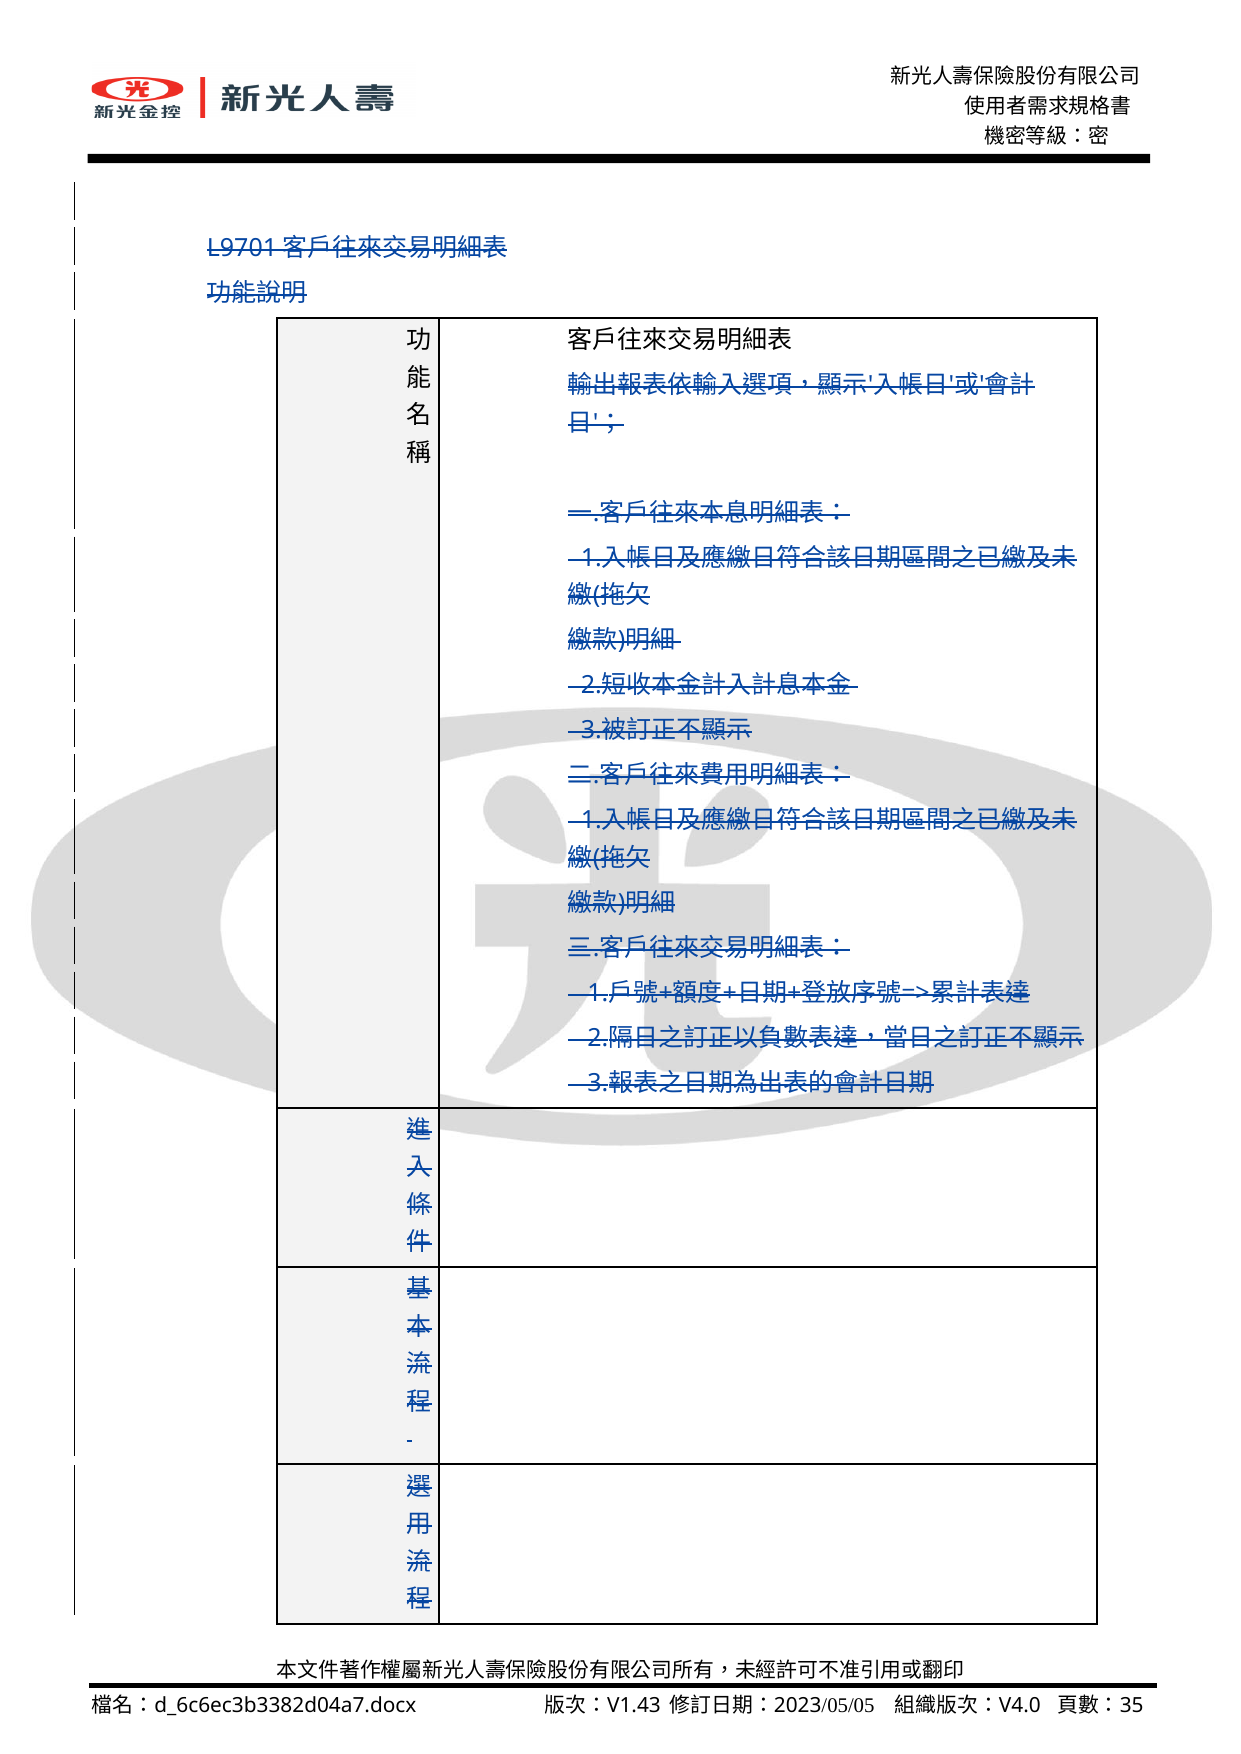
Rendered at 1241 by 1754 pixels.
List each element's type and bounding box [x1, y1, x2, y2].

picture [25, 699, 276, 1152]
picture [1098, 699, 1215, 1152]
table_cell [440, 1268, 1096, 1463]
table_header [440, 319, 1096, 1107]
picture [91, 61, 417, 118]
table_cell [278, 1109, 438, 1266]
table_cell [278, 1268, 438, 1463]
table_cell [278, 1465, 438, 1623]
table_header [278, 319, 438, 1107]
table_cell [440, 1109, 1096, 1266]
table_cell [440, 1465, 1096, 1623]
